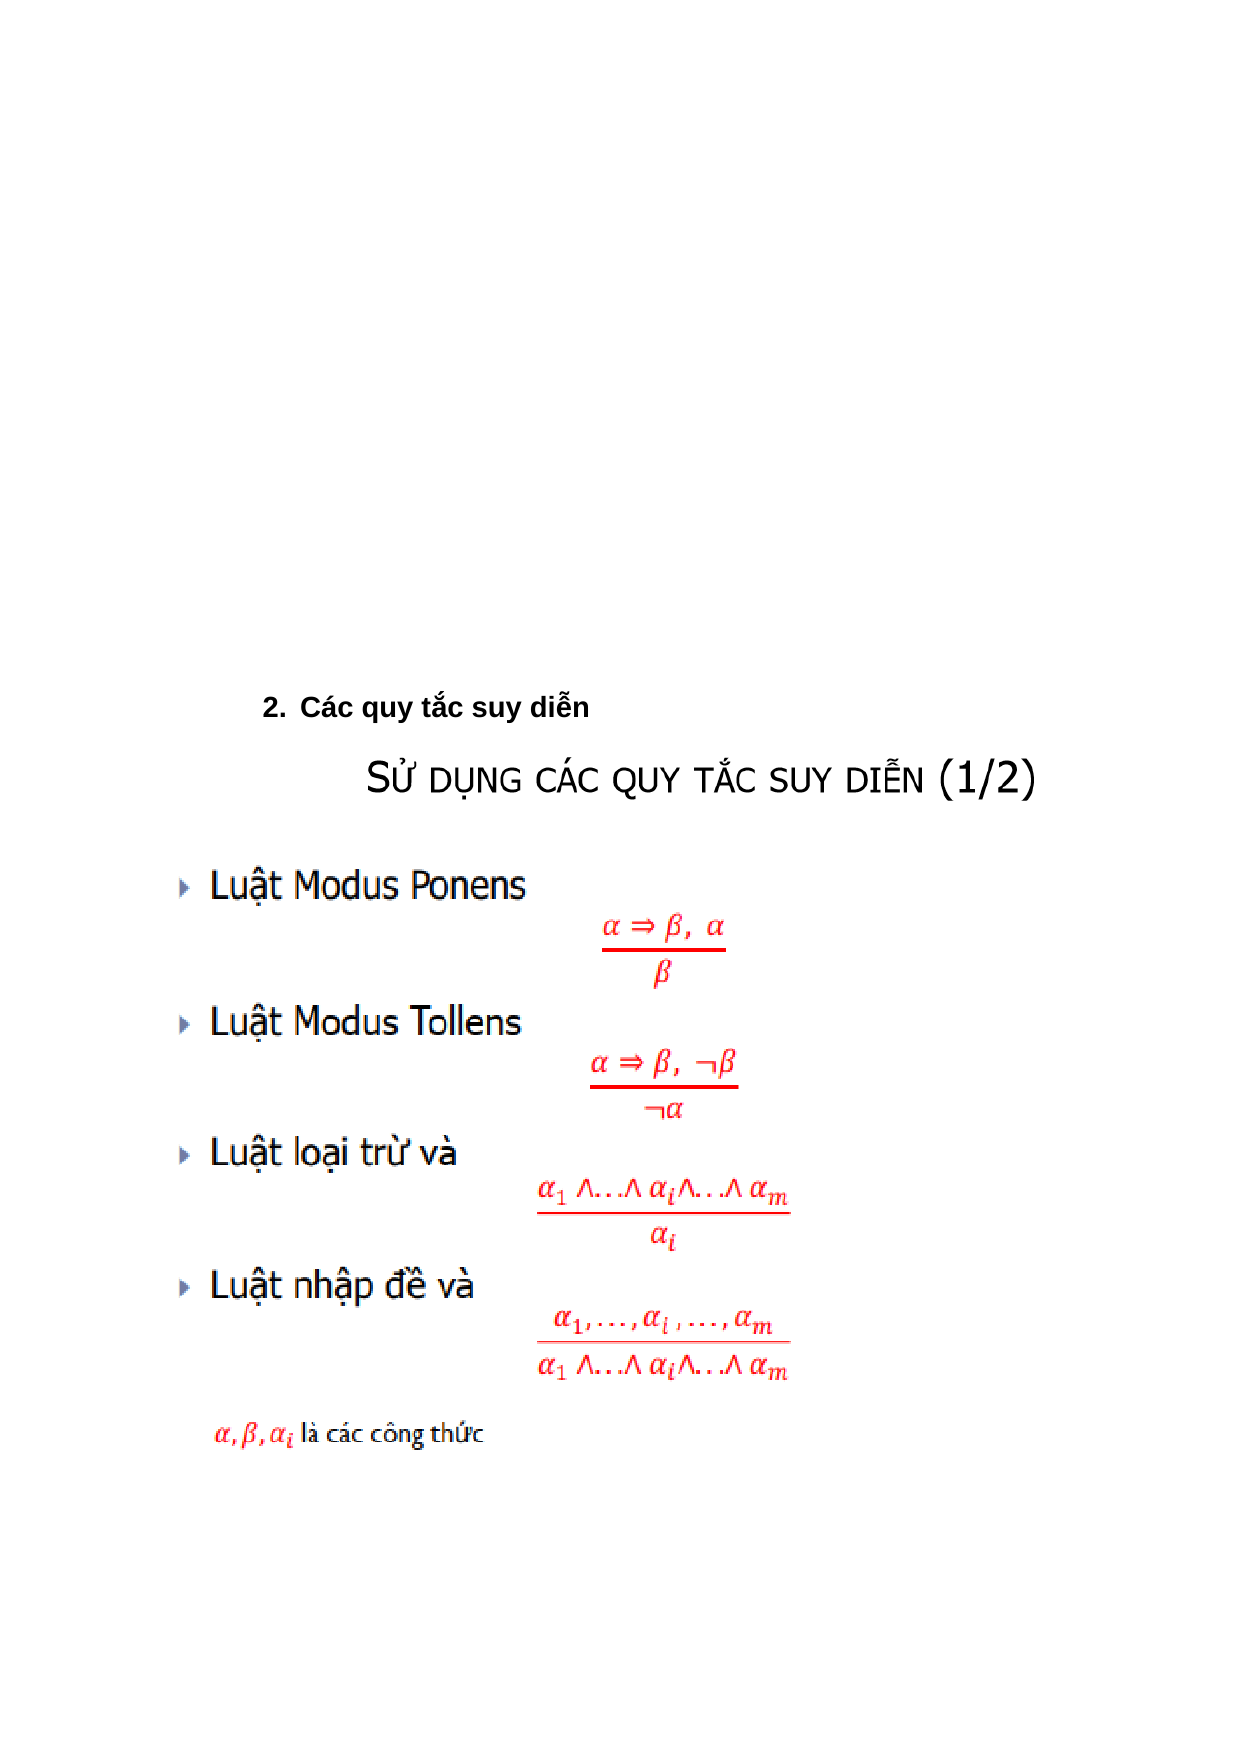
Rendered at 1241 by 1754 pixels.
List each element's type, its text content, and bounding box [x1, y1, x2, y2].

picture [150, 728, 1091, 1485]
list Các quy tắc suy diễn [262, 689, 1090, 723]
